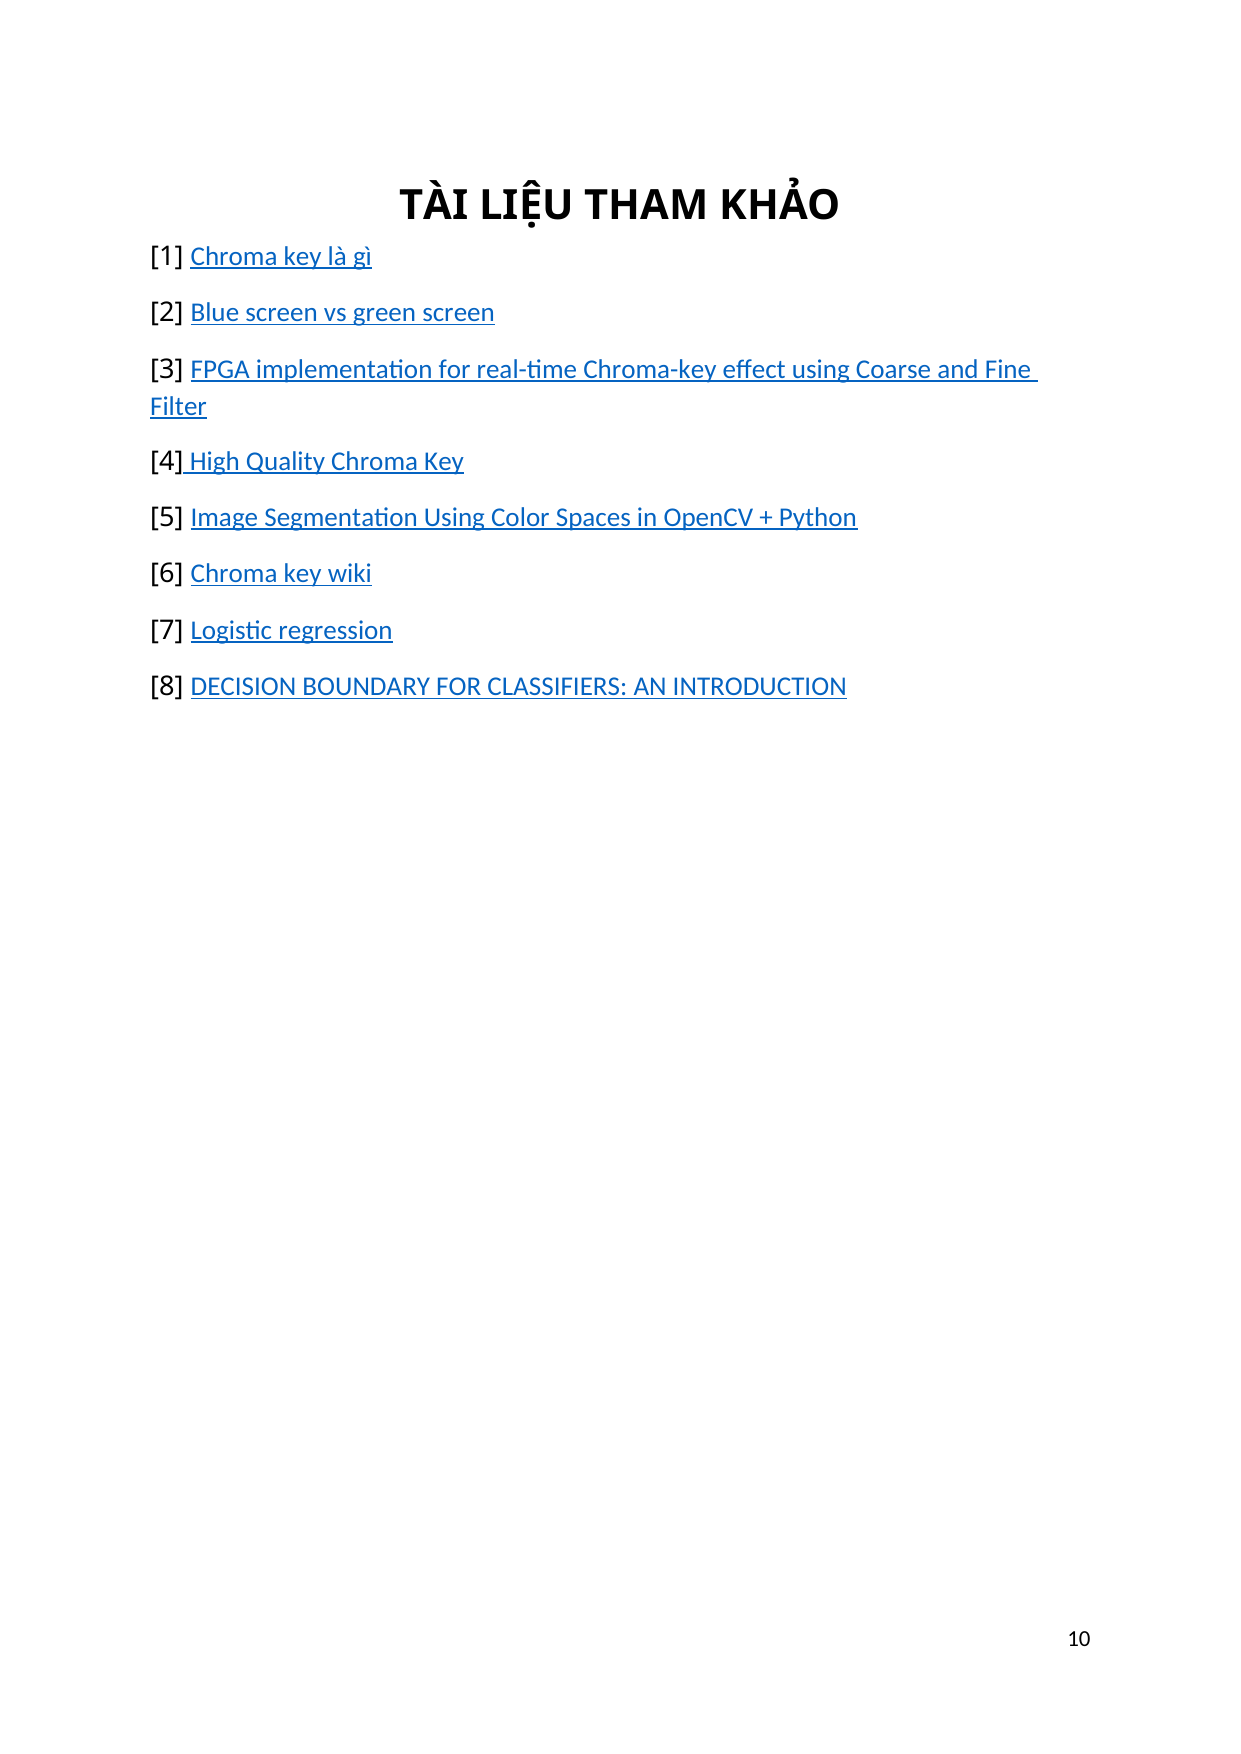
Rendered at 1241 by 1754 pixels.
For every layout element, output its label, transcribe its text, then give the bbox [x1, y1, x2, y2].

text [3] FPGA implementation for real-time Chroma-key effect using Coarse and Fine Filter [150, 349, 1090, 422]
text [2] Blue screen vs green screen [150, 293, 1090, 329]
text [6] Chroma key wiki [150, 554, 1090, 591]
text [5] Image Segmentation Using Color Spaces in OpenCV + Python [150, 497, 1090, 534]
text [7] Logistic regression [150, 610, 1090, 647]
text [4] High Quality Chroma Key [150, 441, 1090, 478]
text [8] DECISION BOUNDARY FOR CLASSIFIERS: AN INTRODUCTION [150, 667, 1090, 704]
subtitle TÀI LIỆU THAM KHẢO [150, 175, 1090, 232]
text [1] Chroma key là gì [150, 236, 1090, 273]
